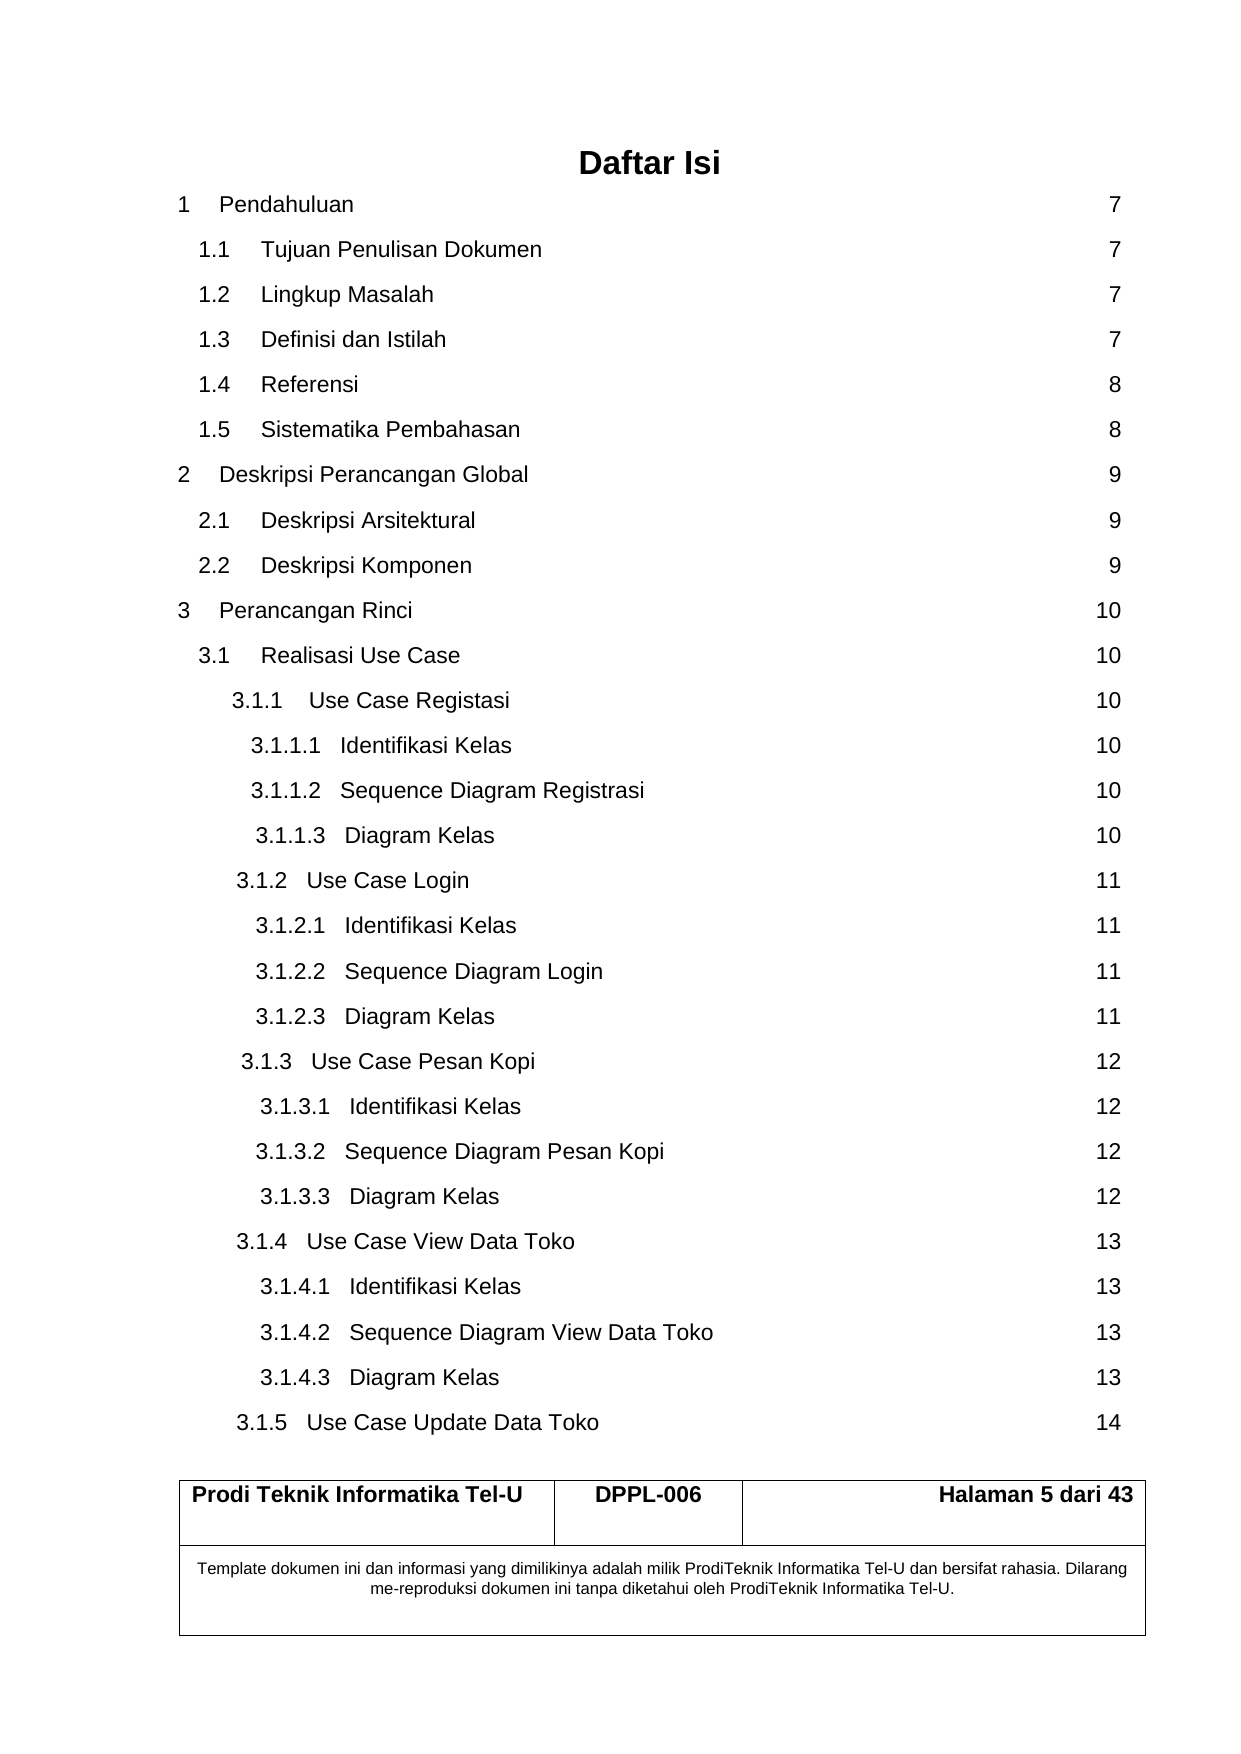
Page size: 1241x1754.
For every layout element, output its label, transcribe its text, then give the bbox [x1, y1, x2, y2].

title Daftar Isi [177, 143, 1122, 182]
